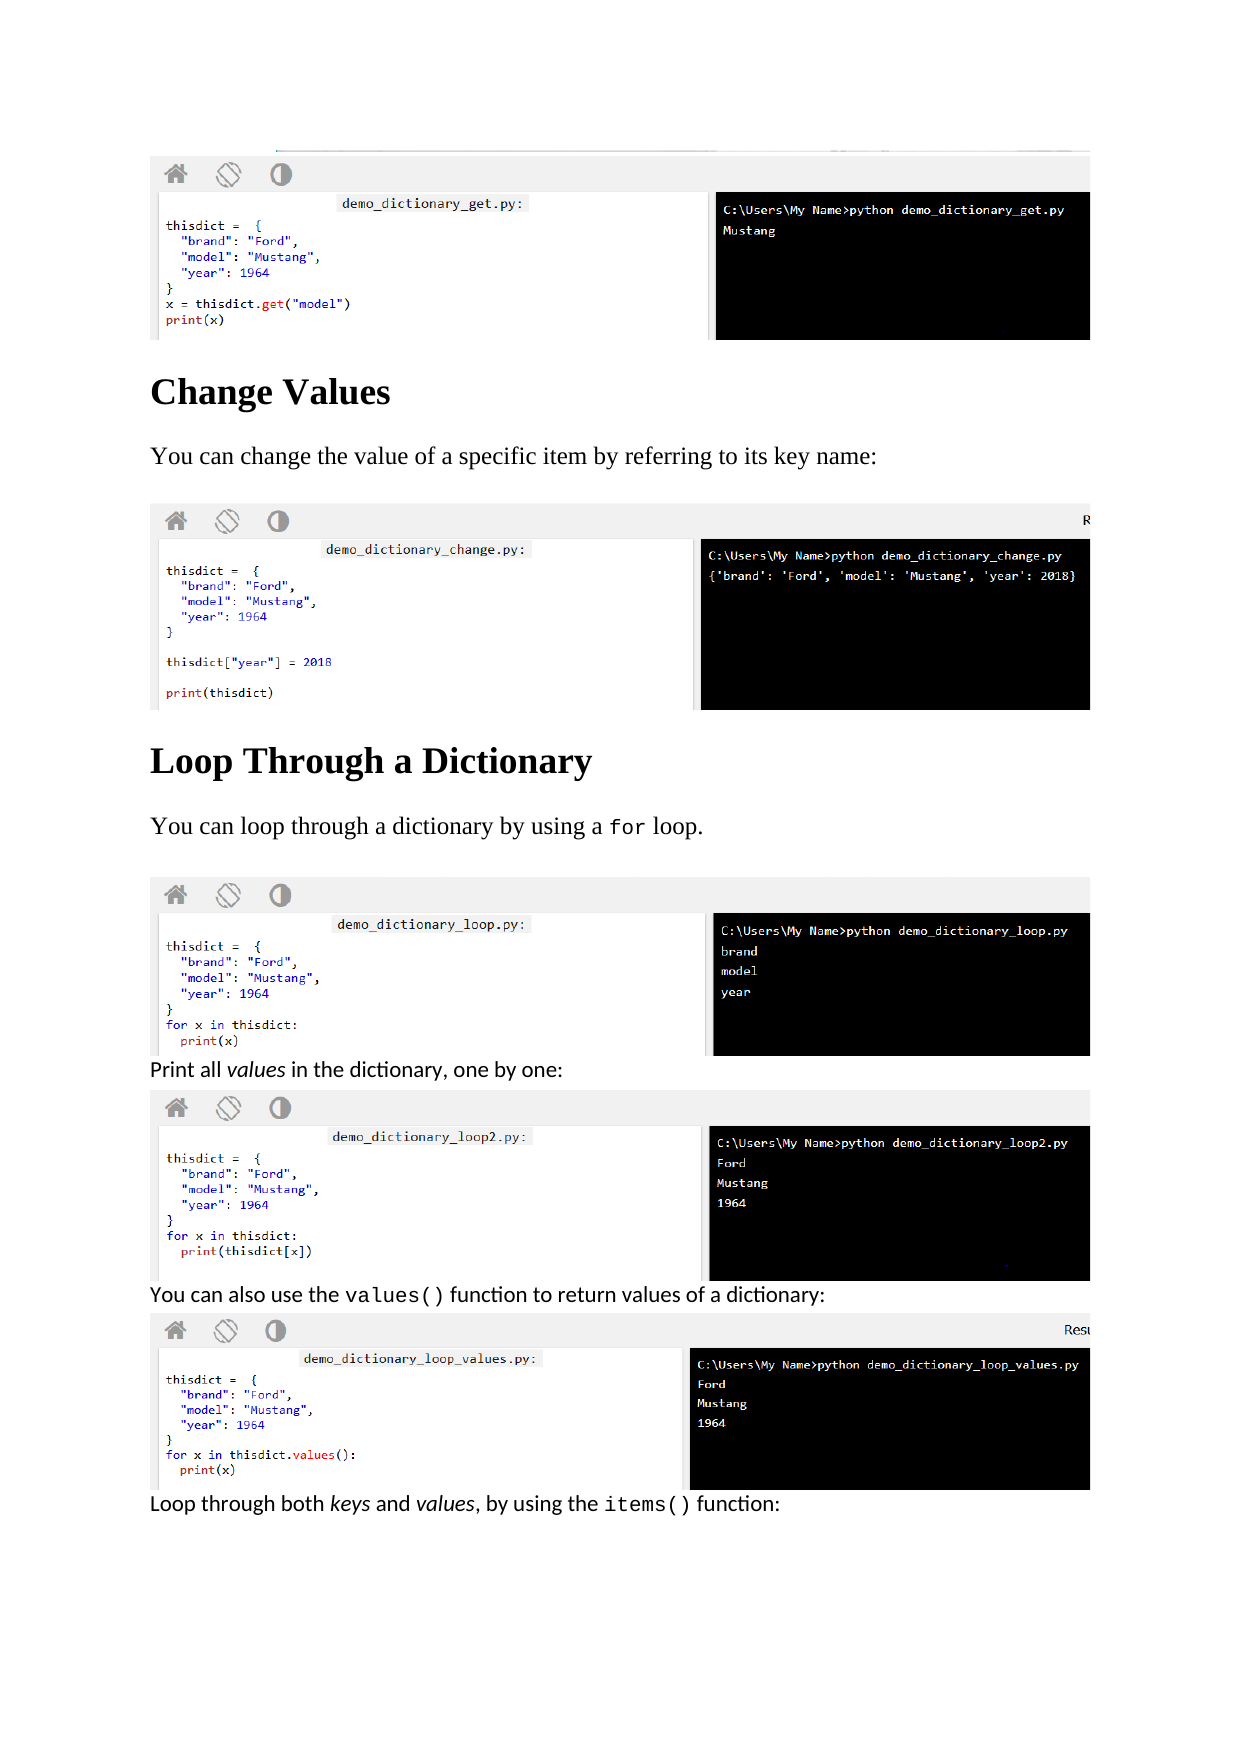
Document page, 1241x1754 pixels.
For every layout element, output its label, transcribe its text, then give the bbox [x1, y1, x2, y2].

picture [150, 1308, 1091, 1490]
text Print all values in the dictionary, one by one: [150, 1056, 1090, 1083]
text You can loop through a dictionary by using a for loop. [150, 811, 1090, 841]
picture [150, 870, 1091, 1056]
text You can also use the values() function to return values of a dictionary: [150, 1281, 1090, 1308]
text You can change the value of a specific item by referring to its key name: [150, 441, 1090, 470]
picture [150, 499, 1091, 710]
text Loop through both keys and values, by using the items() function: [150, 1490, 1090, 1518]
picture [150, 1083, 1091, 1281]
picture [150, 150, 1091, 340]
subtitle Change Values [150, 369, 1090, 412]
subtitle Loop Through a Dictionary [150, 739, 1090, 782]
